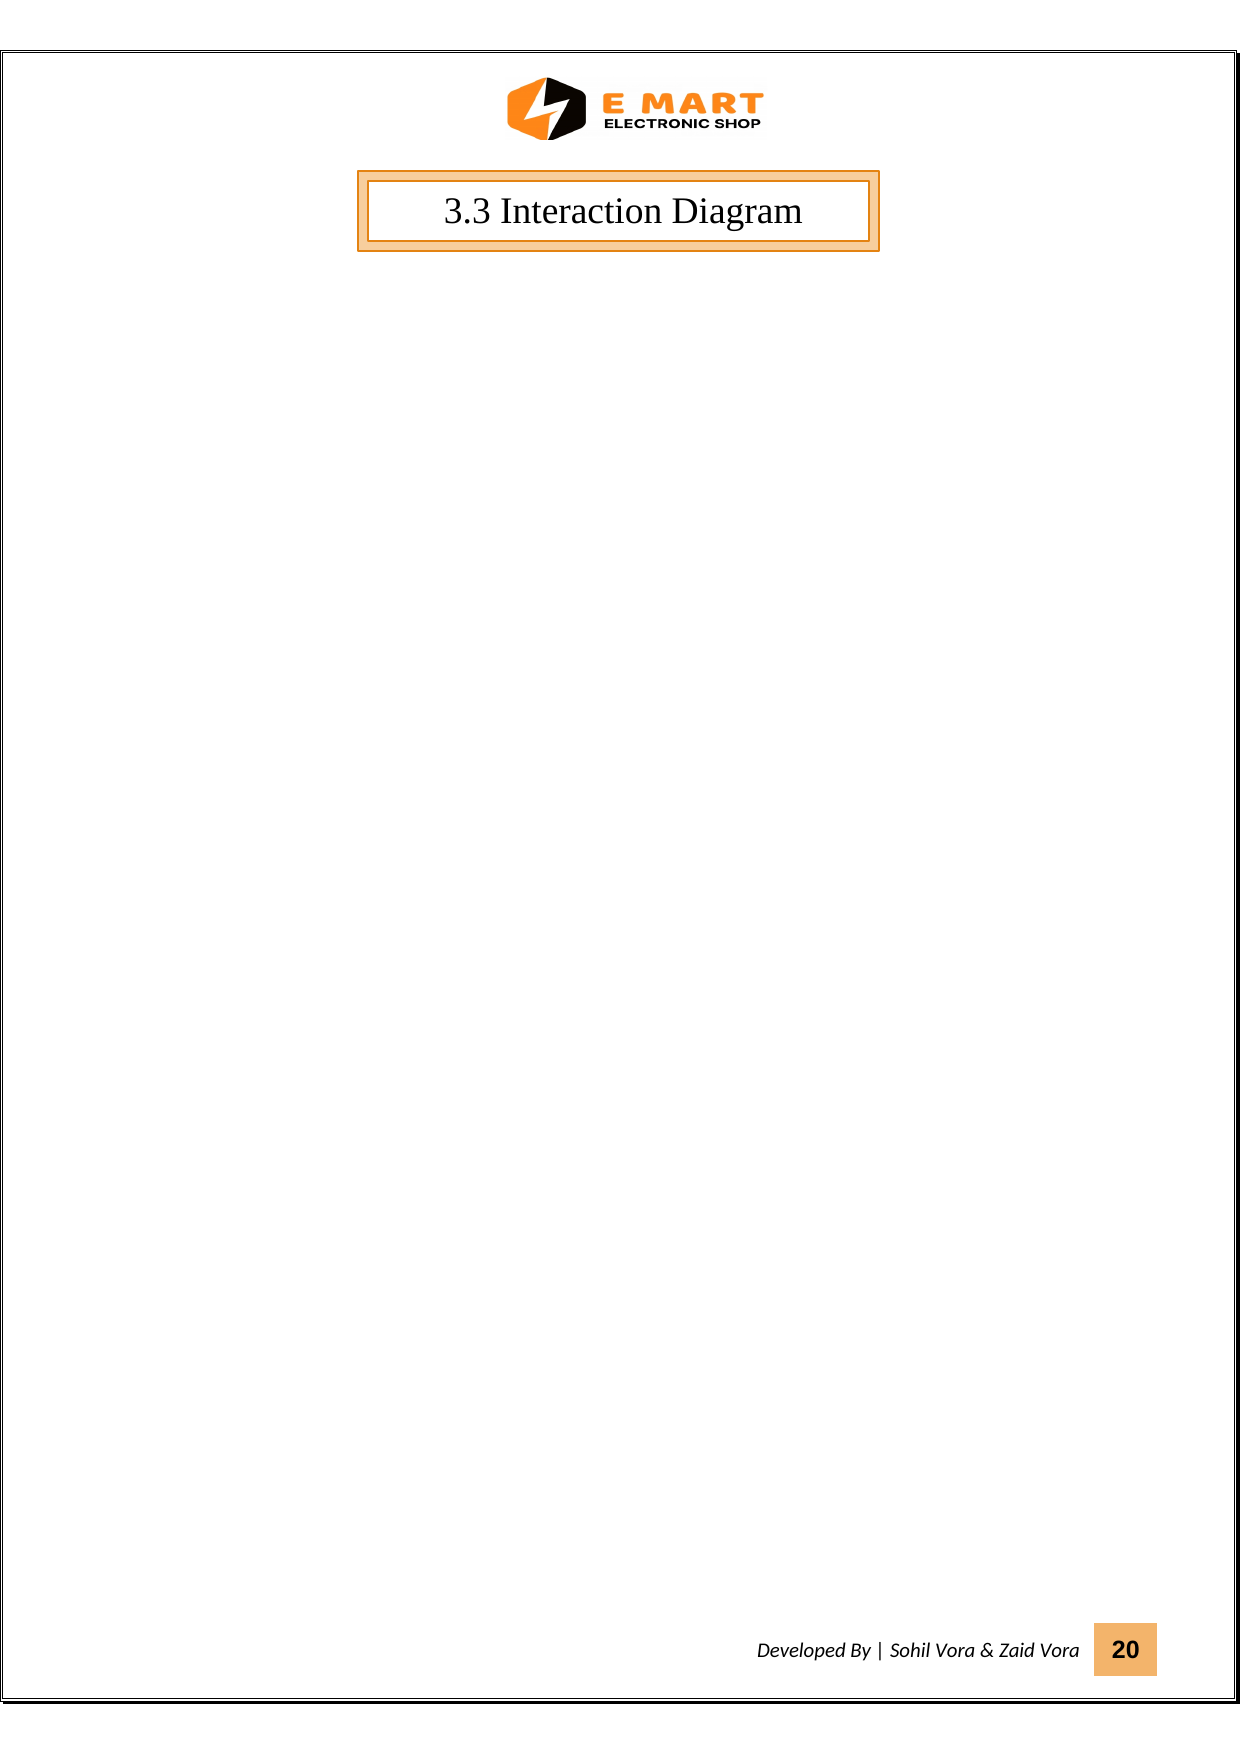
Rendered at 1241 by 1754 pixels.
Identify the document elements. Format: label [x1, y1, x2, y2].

picture [504, 76, 767, 139]
